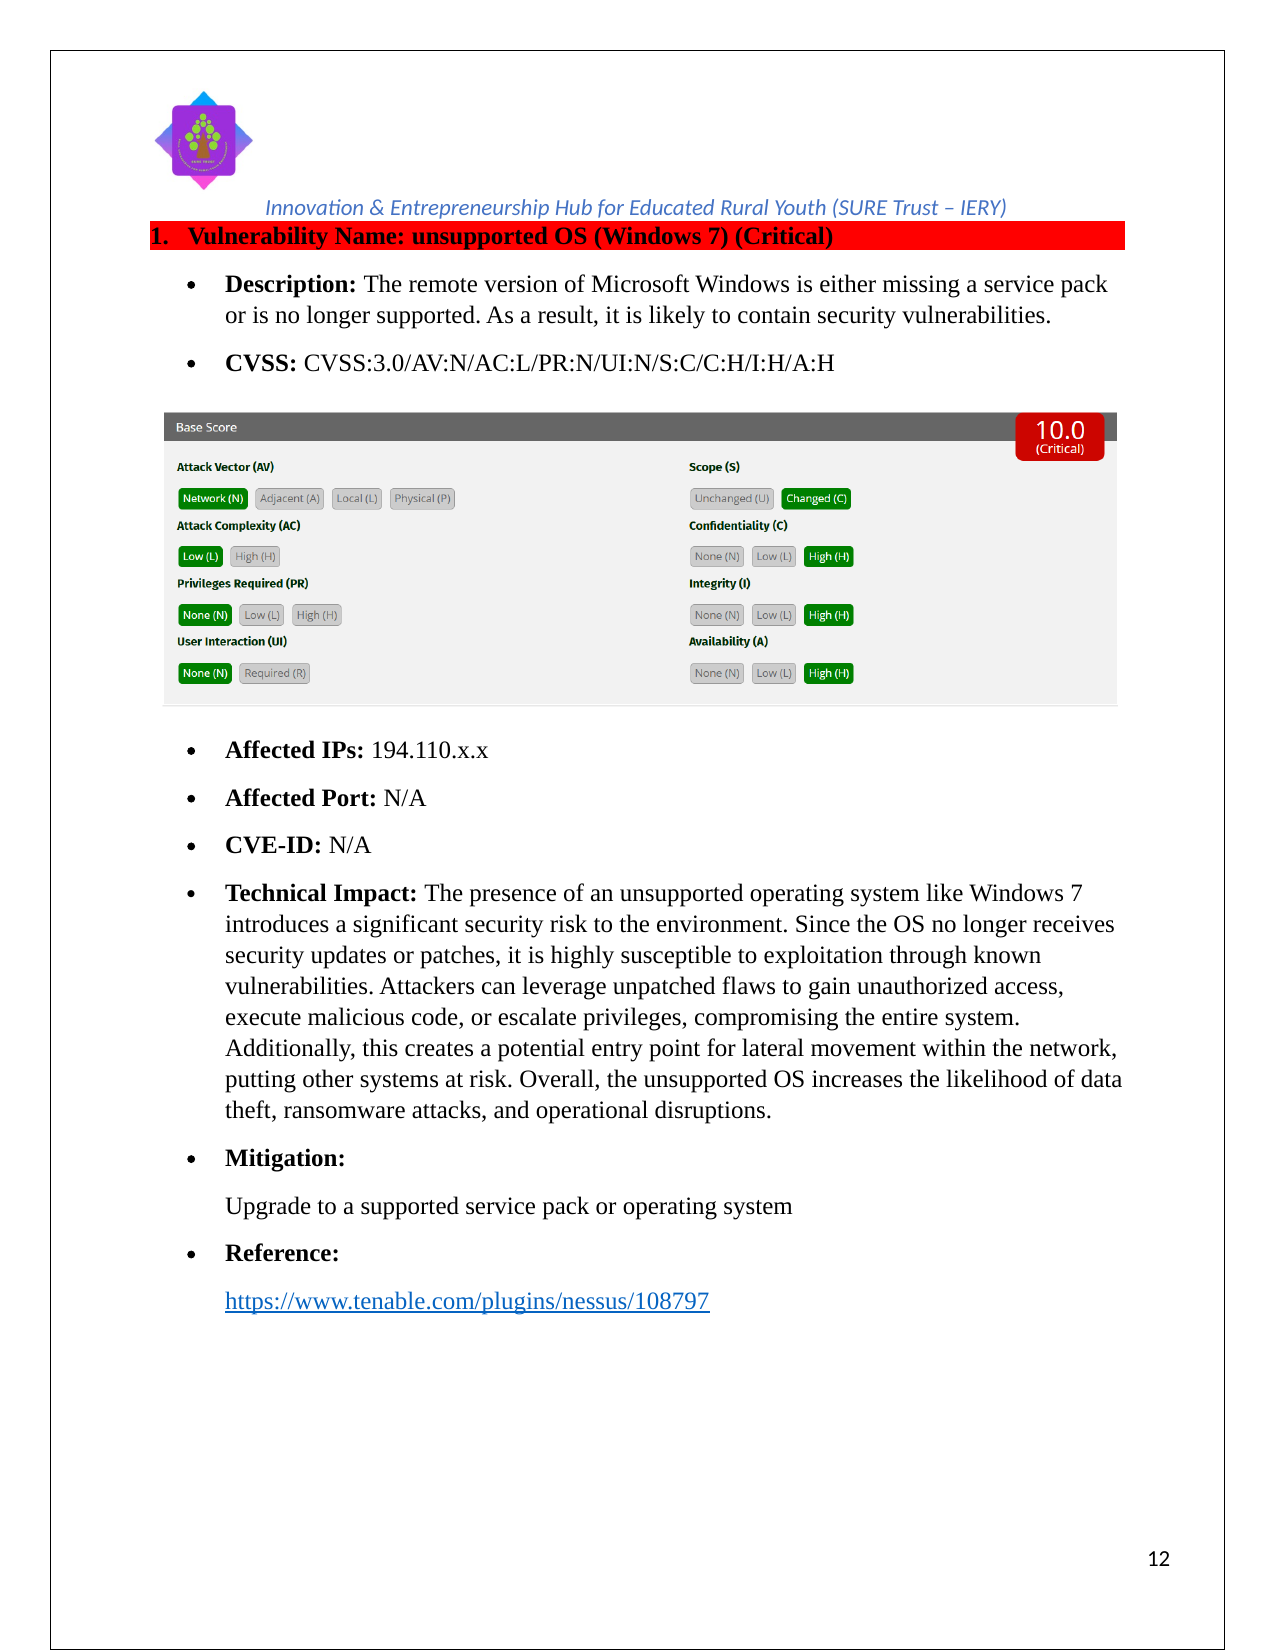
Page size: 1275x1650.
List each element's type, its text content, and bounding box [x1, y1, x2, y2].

list https://www.tenable.com/plugins/nessus/108797 [225, 1286, 1125, 1315]
list Technical Impact: The presence of an unsupported operating system like Windows 7 introduces a significant security risk to the environment. Since the OS no longer receives security updates or patches, it is highly susceptible to exploitation through known vulnerabilities. Attackers can leverage unpatched flaws to gain unauthorized access, execute malicious code, or escalate privileges, compromising the entire system. Additionally, this creates a potential entry point for lateral movement within the network, putting other systems at risk. Overall, the unsupported OS increases the likelihood of data theft, ransomware attacks, and operational disruptions. [187, 878, 1125, 1124]
picture [150, 395, 1125, 716]
list Mitigation: [187, 1143, 1125, 1172]
text Upgrade to a supported service pack or operating system [225, 1191, 1125, 1219]
list CVSS: CVSS:3.0/AV:N/AC:L/PR:N/UI:N/S:C/C:H/I:H/A:H [187, 348, 1125, 376]
list Vulnerability Name: unsupported OS (Windows 7) (Critical) [150, 221, 1125, 250]
picture [150, 88, 255, 194]
list Reference: [187, 1238, 1125, 1267]
list Description: The remote version of Microsoft Windows is either missing a service pack or is no longer supported. As a result, it is likely to contain security vulnerabilities. [187, 269, 1125, 329]
list CVE-ID: N/A [187, 830, 1125, 859]
list Affected Port: N/A [187, 783, 1125, 811]
list Affected IPs: 194.110.x.x [187, 735, 1125, 764]
